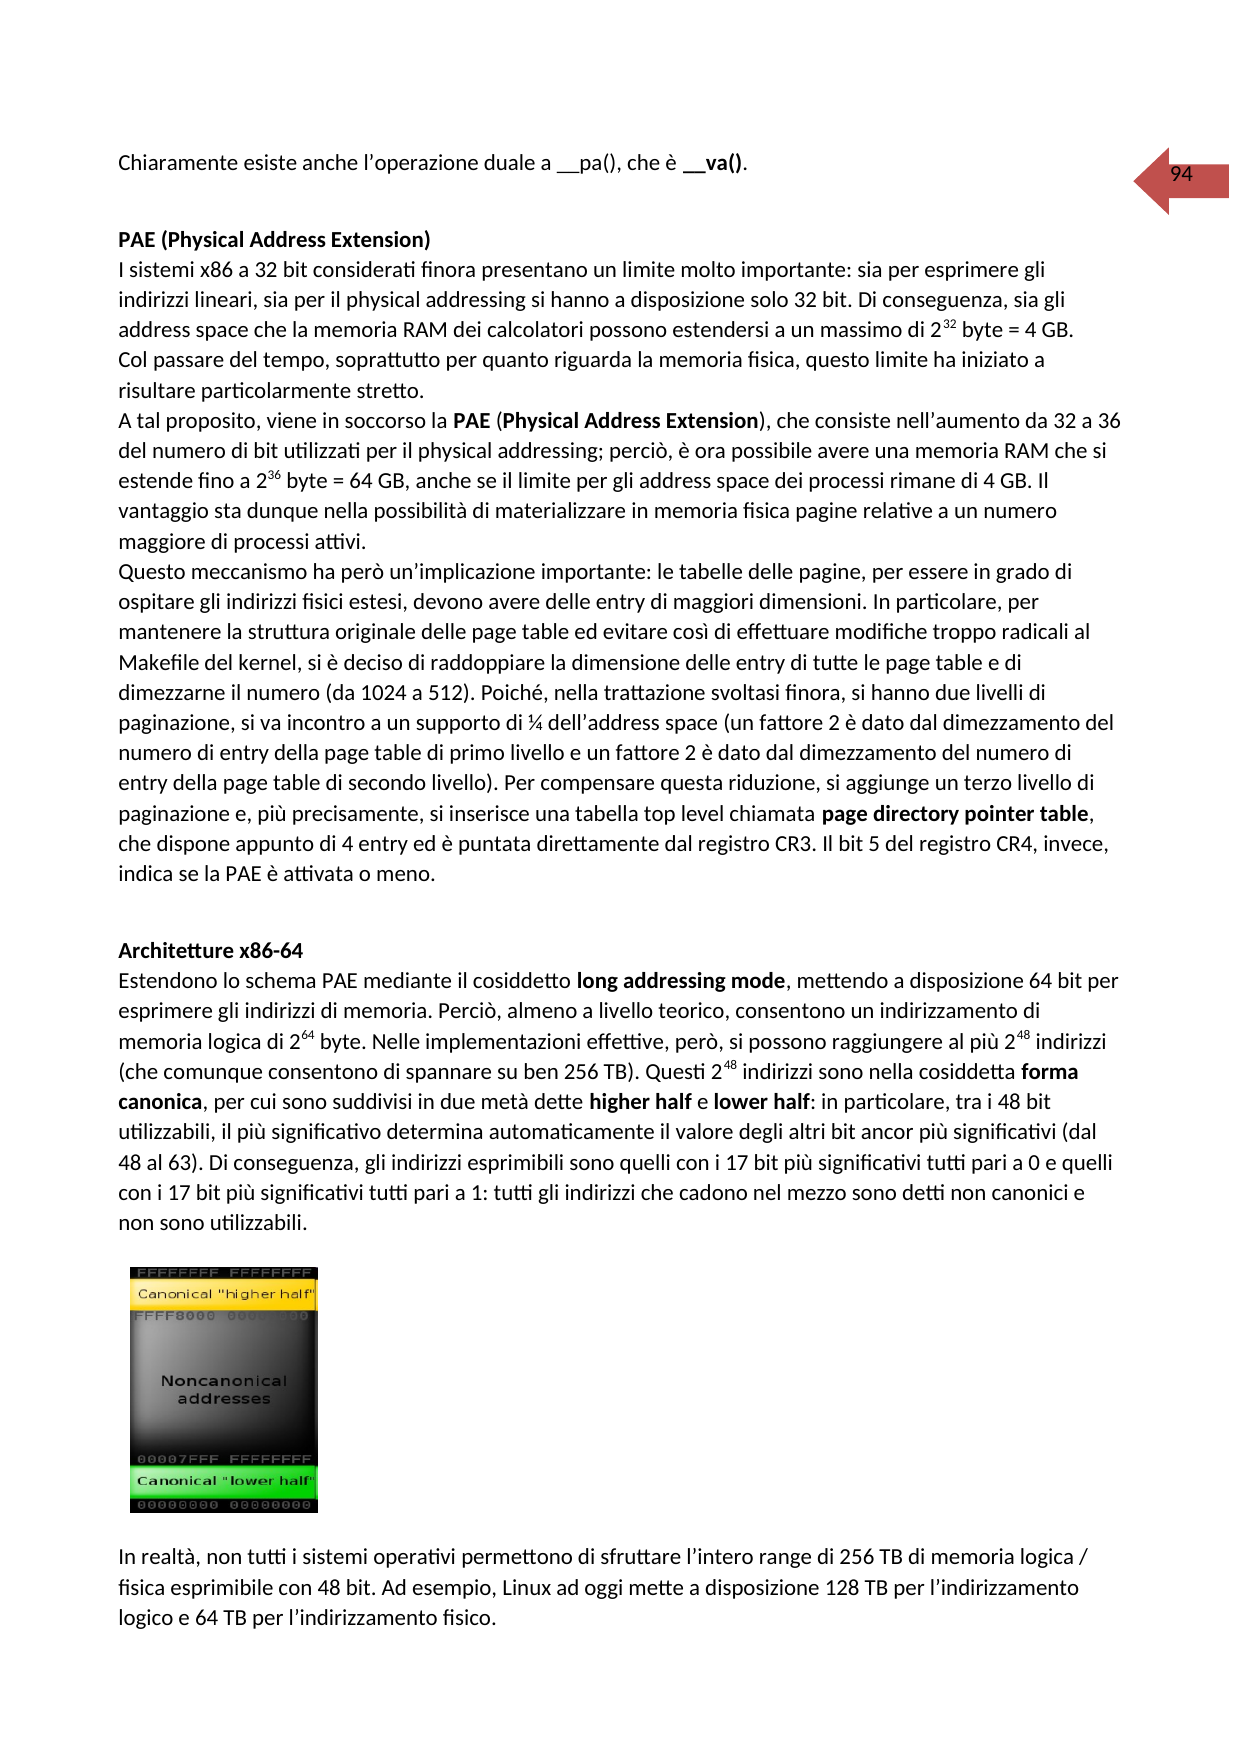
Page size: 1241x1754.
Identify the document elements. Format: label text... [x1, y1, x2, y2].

picture [118, 1255, 325, 1524]
text Architetture x86-64 Estendono lo schema PAE mediante il cosiddetto long addressing mode, mettendo a disposizione 64 bit per esprimere gli indirizzi di memoria. Perciò, almeno a livello teorico, consentono un indirizzamento di memoria logica di 264 byte. Nelle implementazioni effettive, però, si possono raggiungere al più 248 indirizzi (che comunque consentono di spannare su ben 256 TB). Questi 248 indirizzi sono nella cosiddetta forma canonica, per cui sono suddivisi in due metà dette higher half e lower half: in particolare, tra i 48 bit utilizzabili, il più significativo determina automaticamente il valore degli altri bit ancor più significativi (dal 48 al 63). Di conseguenza, gli indirizzi esprimibili sono quelli con i 17 bit più significativi tutti pari a 0 e quelli con i 17 bit più significativi tutti pari a 1: tutti gli indirizzi che cadono nel mezzo sono detti non canonici e non sono utilizzabili. [118, 906, 1122, 1236]
text PAE (Physical Address Extension) I sistemi x86 a 32 bit considerati finora presentano un limite molto importante: sia per esprimere gli indirizzi lineari, sia per il physical addressing si hanno a disposizione solo 32 bit. Di conseguenza, sia gli address space che la memoria RAM dei calcolatori possono estendersi a un massimo di 232 byte = 4 GB. Col passare del tempo, soprattutto per quanto riguarda la memoria fisica, questo limite ha iniziato a risultare particolarmente stretto. A tal proposito, viene in soccorso la PAE (Physical Address Extension), che consiste nell’aumento da 32 a 36 del numero di bit utilizzati per il physical addressing; perciò, è ora possibile avere una memoria RAM che si estende fino a 236 byte = 64 GB, anche se il limite per gli address space dei processi rimane di 4 GB. Il vantaggio sta dunque nella possibilità di materializzare in memoria fisica pagine relative a un numero maggiore di processi attivi. Questo meccanismo ha però un’implicazione importante: le tabelle delle pagine, per essere in grado di ospitare gli indirizzi fisici estesi, devono avere delle entry di maggiori dimensioni. In particolare, per mantenere la struttura originale delle page table ed evitare così di effettuare modifiche troppo radicali al Makefile del kernel, si è deciso di raddoppiare la dimensione delle entry di tutte le page table e di dimezzarne il numero (da 1024 a 512). Poiché, nella trattazione svoltasi finora, si hanno due livelli di paginazione, si va incontro a un supporto di ¼ dell’address space (un fattore 2 è dato dal dimezzamento del numero di entry della page table di primo livello e un fattore 2 è dato dal dimezzamento del numero di entry della page table di secondo livello). Per compensare questa riduzione, si aggiunge un terzo livello di paginazione e, più precisamente, si inserisce una tabella top level chiamata page directory pointer table, che dispone appunto di 4 entry ed è puntata direttamente dal registro CR3. Il bit 5 del registro CR4, invece, indica se la PAE è attivata o meno. [118, 194, 1122, 887]
text In realtà, non tutti i sistemi operativi permettono di sfruttare l’intero range di 256 TB di memoria logica / fisica esprimibile con 48 bit. Ad esempio, Linux ad oggi mette a disposizione 128 TB per l’indirizzamento logico e 64 TB per l’indirizzamento fisico. [118, 1542, 1122, 1631]
text Chiaramente esiste anche l’operazione duale a __pa(), che è __va(). [118, 148, 1122, 176]
